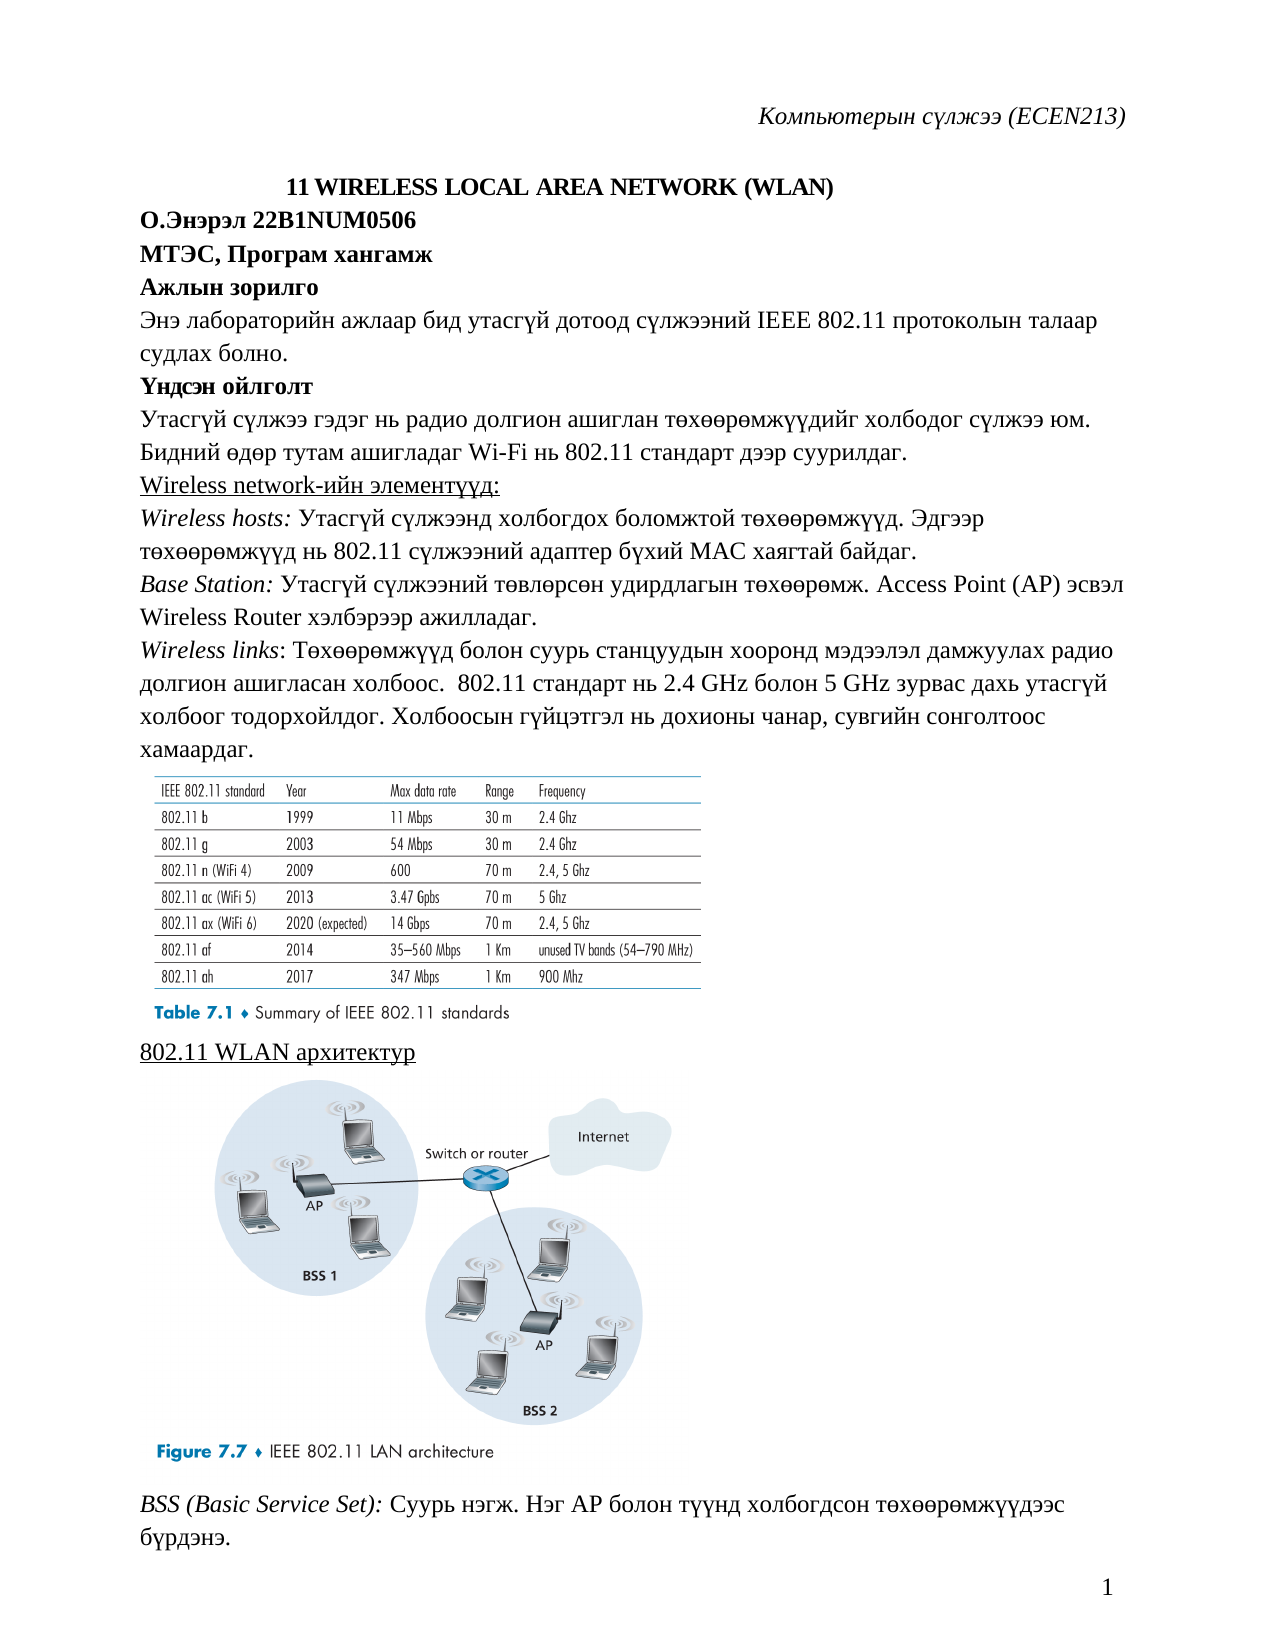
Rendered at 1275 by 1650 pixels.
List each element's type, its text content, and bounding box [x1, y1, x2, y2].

text BSS (Basic Service Set): Суурь нэгж. Нэг AP болон түүнд холбогдсон төхөөрөмжүүдээс бүрдэнэ. [139, 1489, 1126, 1551]
list WLAN архитектур [139, 1037, 1126, 1066]
picture [139, 1070, 689, 1485]
text Утасгүй сүлжээ гэдэг нь радио долгион ашиглан төхөөрөмжүүдийг холбодог сүлжээ юм. Бидний өдөр тутам ашигладаг Wi-Fi нь 802.11 стандарт дээр суурилдаг. [139, 404, 1126, 466]
text Wireless hosts: Утасгүй сүлжээнд холбогдох боломжтой төхөөрөмжүүд. Эдгээр төхөөрөмжүүд нь 802.11 сүлжээний адаптер бүхий MAC хаягтай байдаг. [139, 503, 1126, 564]
picture [139, 767, 720, 1033]
text Base Station: Утасгүй сүлжээний төвлөрсөн удирдлагын төхөөрөмж. Access Point (AP) эсвэл Wireless Router хэлбэрээр ажилладаг. [139, 569, 1126, 631]
text Wireless links: Төхөөрөмжүүд болон суурь станцуудын хооронд мэдээлэл дамжуулах радио долгион ашигласан холбоос. 802.11 стандарт нь 2.4 GHz болон 5 GHz зурвас дахь утасгүй холбоог тодорхойлдог. Холбоосын гүйцэтгэл нь дохионы чанар, сувгийн сонголтоос хамаардаг. [139, 635, 1126, 763]
text Ажлын зорилго [139, 272, 1137, 300]
text МТЭС, Програм хангамж [139, 239, 1137, 267]
text Wireless network-ийн элементүүд: [139, 470, 1126, 498]
text Үндсэн ойлголт [139, 371, 1137, 399]
text О.Энэрэл 22B1NUM0506 [139, 205, 1137, 234]
text Энэ лабораторийн ажлаар бид утасгүй дотоод сүлжээний IEEE 802.11 протоколын талаар судлах болно. [139, 305, 1126, 366]
title 11 WIRELESS LOCAL AREA NETWORK (WLAN) [286, 172, 1137, 201]
